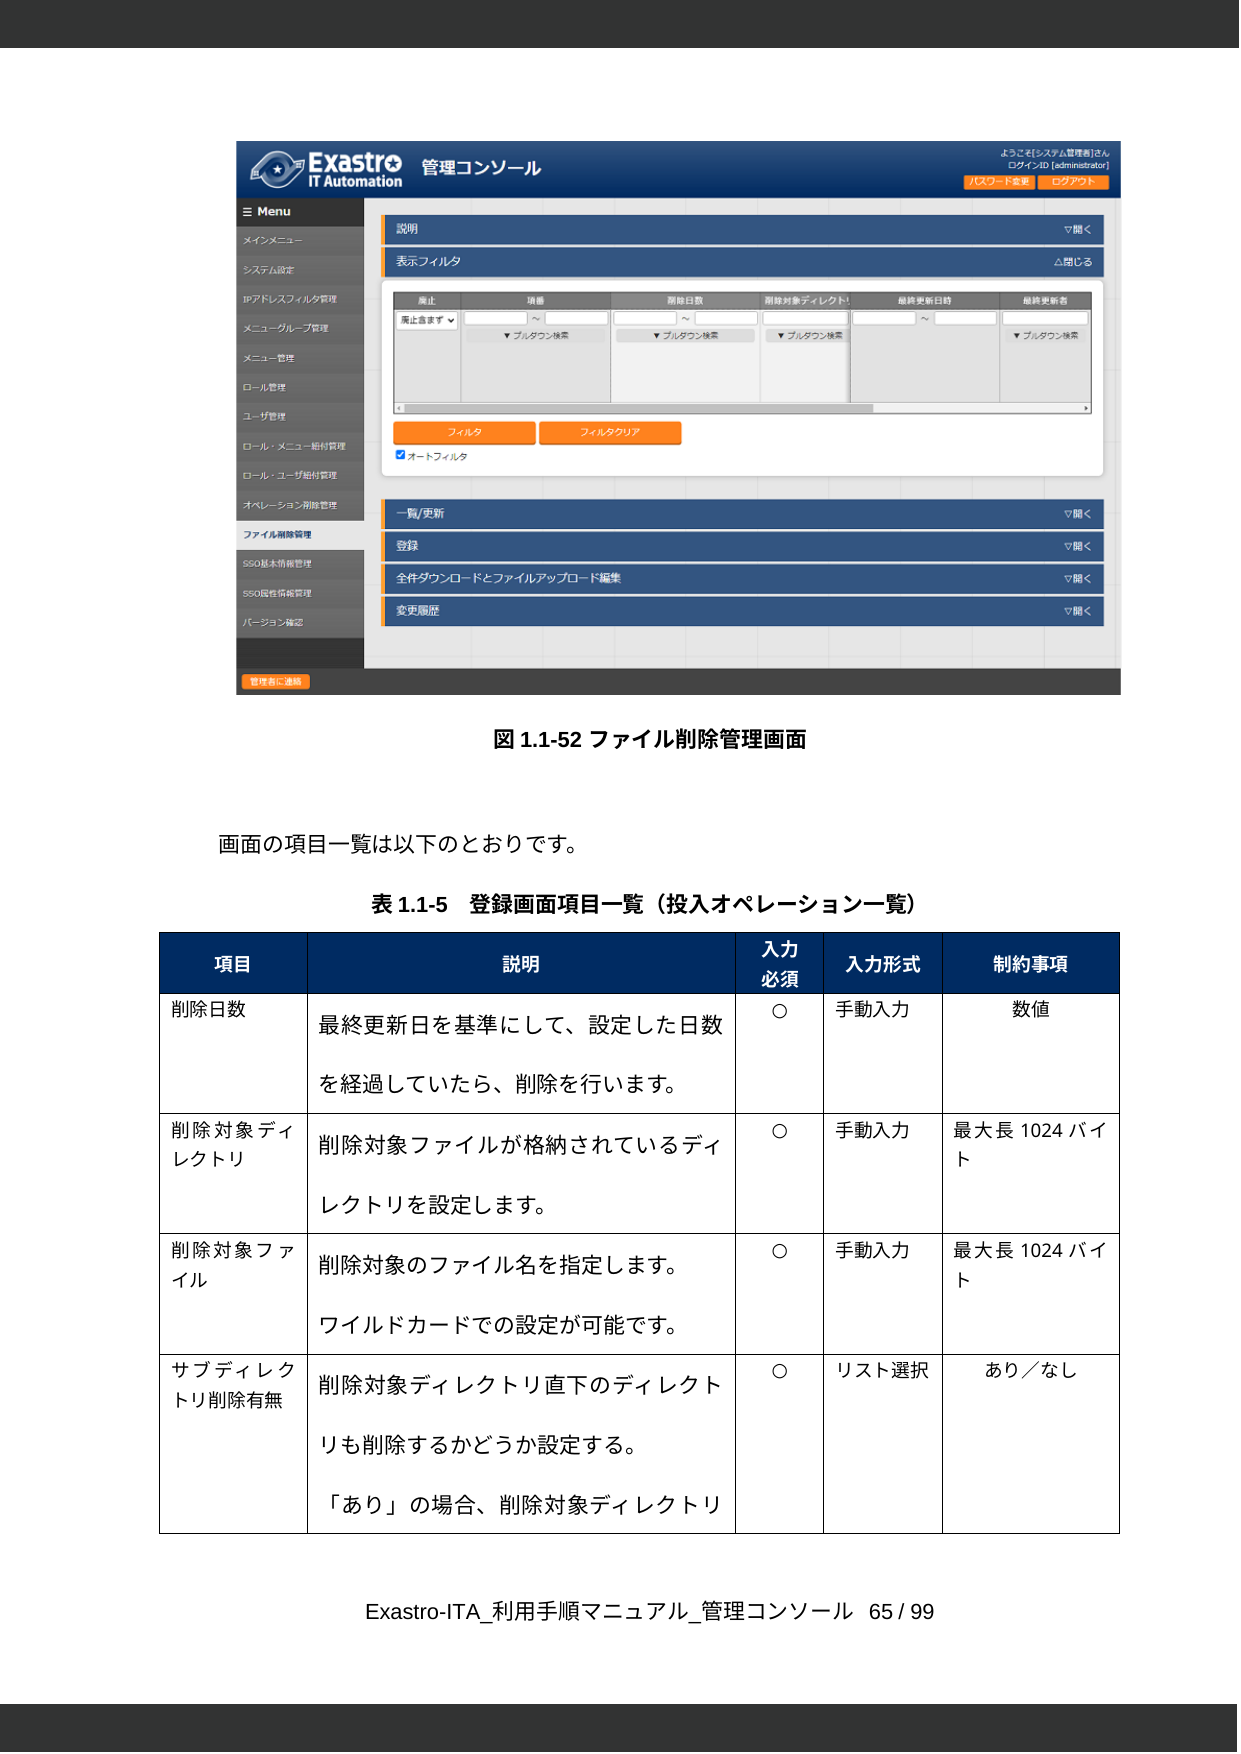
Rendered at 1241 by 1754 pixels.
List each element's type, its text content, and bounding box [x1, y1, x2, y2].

table_cell 最大長1024バイト [943, 1114, 1119, 1233]
table_cell 削除対象のファイル名を指定します。 ワイルドカードでの設定が可能です。 [308, 1234, 735, 1353]
table_header 制約事項 [943, 933, 1119, 993]
table_cell サブディレクトリ削除有無 [160, 1355, 307, 1533]
table_cell 手動入力 [824, 994, 942, 1113]
table_header 入力形式 [824, 933, 942, 993]
picture [0, 0, 1239, 48]
table_cell ○ [736, 1355, 823, 1533]
table_cell ○ [736, 994, 823, 1113]
table_cell 数値 [943, 994, 1119, 1113]
table_header 項目 [160, 933, 307, 993]
table_cell 削除対象ファイルが格納されているディレクトリを設定します。 [308, 1114, 735, 1233]
table_cell 最大長1024バイト [943, 1234, 1119, 1353]
table_cell あり／なし [943, 1355, 1119, 1533]
table_cell 最終更新日を基準にして、設定した日数を経過していたら、削除を行います。 [308, 994, 735, 1113]
table_cell ○ [736, 1114, 823, 1233]
table_cell ○ [736, 1234, 823, 1353]
table_cell 削除対象ファイル [160, 1234, 307, 1353]
table_cell リスト選択 [824, 1355, 942, 1533]
picture [0, 1704, 1237, 1752]
table_cell 削除対象ディレクトリ [160, 1114, 307, 1233]
text 図 1.1-52 ファイル削除管理画面 [148, 708, 1152, 767]
table_cell 削除日数 [160, 994, 307, 1113]
table_header 入力 必須 [736, 933, 823, 993]
text 画面の項目一覧は以下のとおりです。 [218, 813, 1152, 873]
table_cell 手動入力 [824, 1234, 942, 1353]
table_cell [308, 1355, 735, 1533]
picture [236, 141, 1122, 695]
table_cell 手動入力 [824, 1114, 942, 1233]
text 表 1.1-5 登録画面項目一覧（投入オペレーション一覧） [148, 873, 1152, 932]
table_header 説明 [308, 933, 735, 993]
